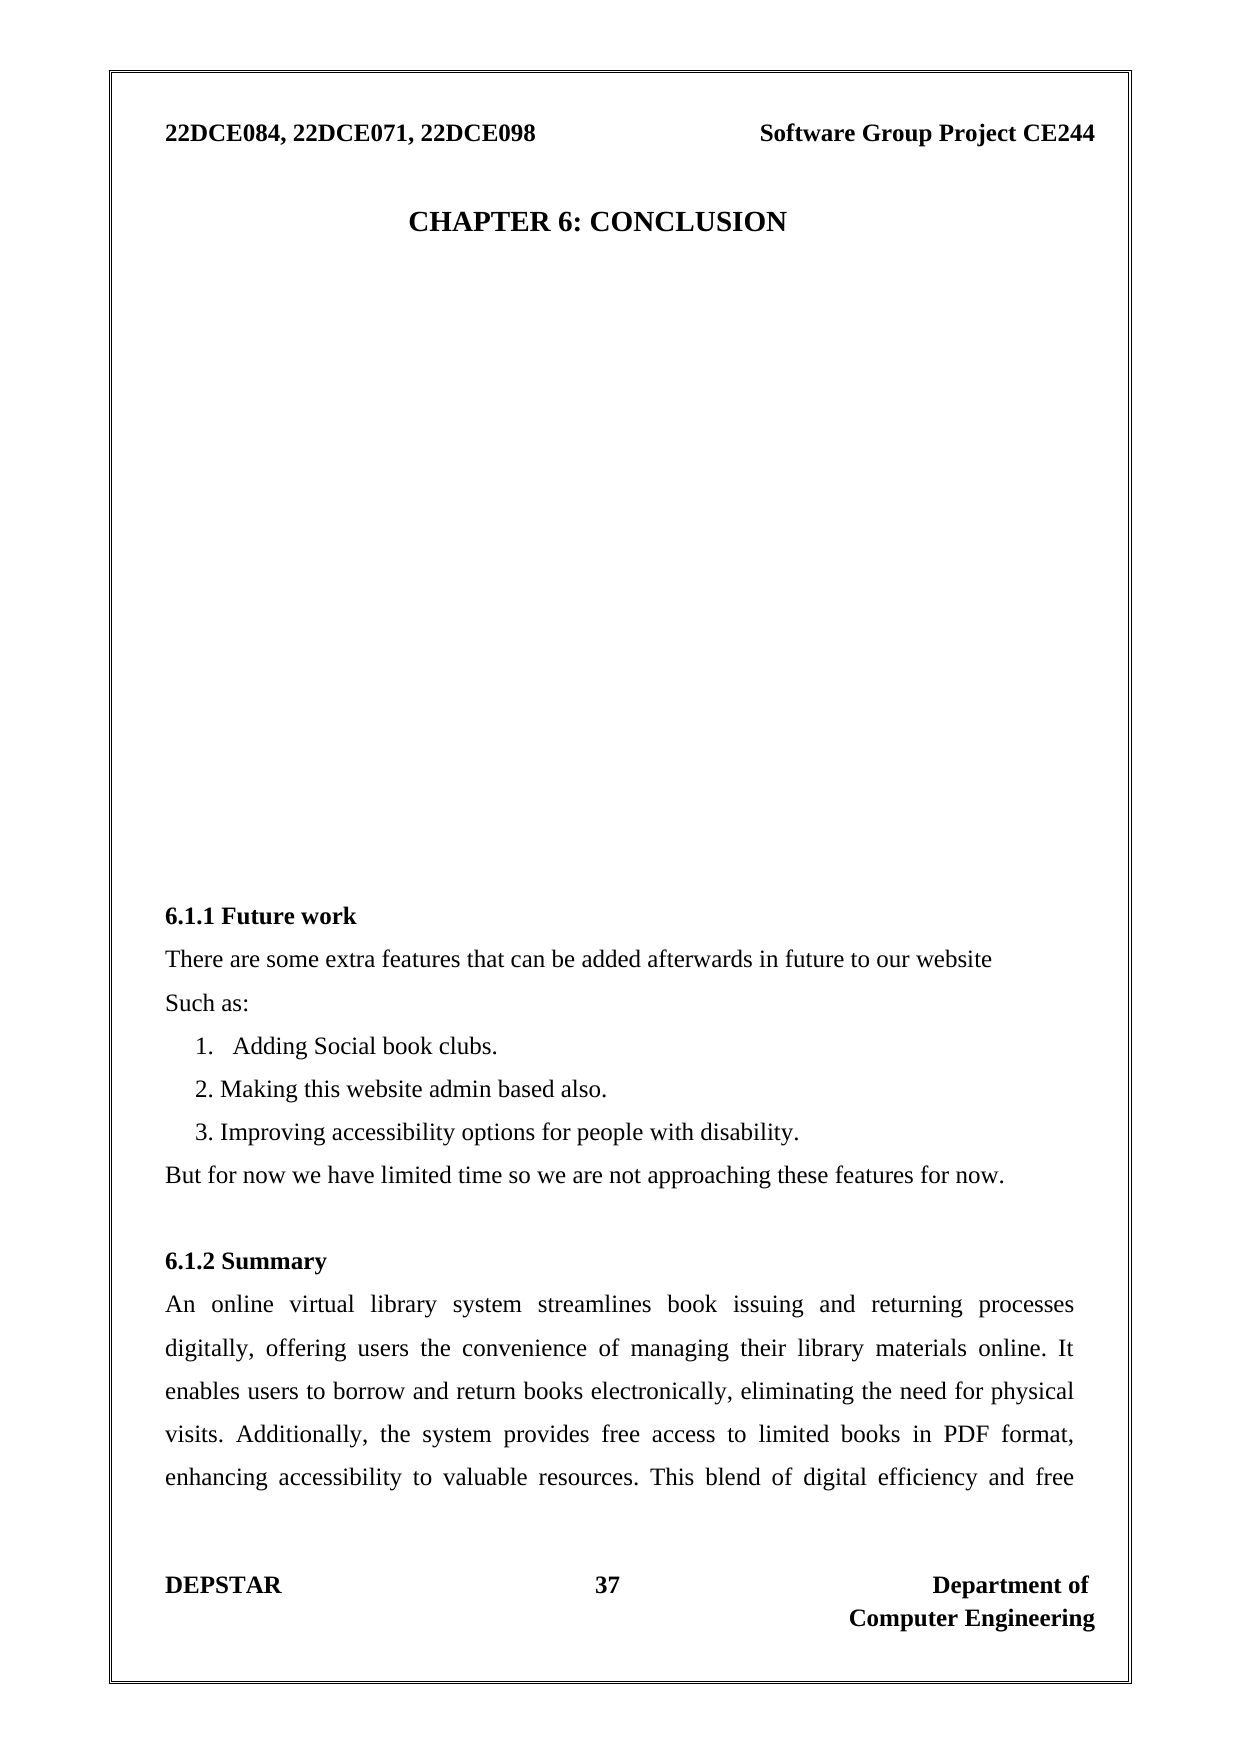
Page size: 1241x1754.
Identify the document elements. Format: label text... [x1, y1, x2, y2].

text There are some extra features that can be added afterwards in future to our website [165, 944, 1075, 973]
text 2. Making this website admin based also. [165, 1074, 1075, 1103]
text Such as: [165, 988, 1075, 1016]
text 3. Improving accessibility options for people with disability. [165, 1117, 1075, 1146]
text CHAPTER 6: CONCLUSION [120, 204, 1075, 238]
text 6.1.1 Future work [165, 901, 1075, 930]
text But for now we have limited time so we are not approaching these features for now. [165, 1160, 1075, 1189]
text 6.1.2 Summary [165, 1246, 1075, 1275]
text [165, 1289, 1075, 1491]
list Adding Social book clubs. [195, 1031, 1075, 1059]
